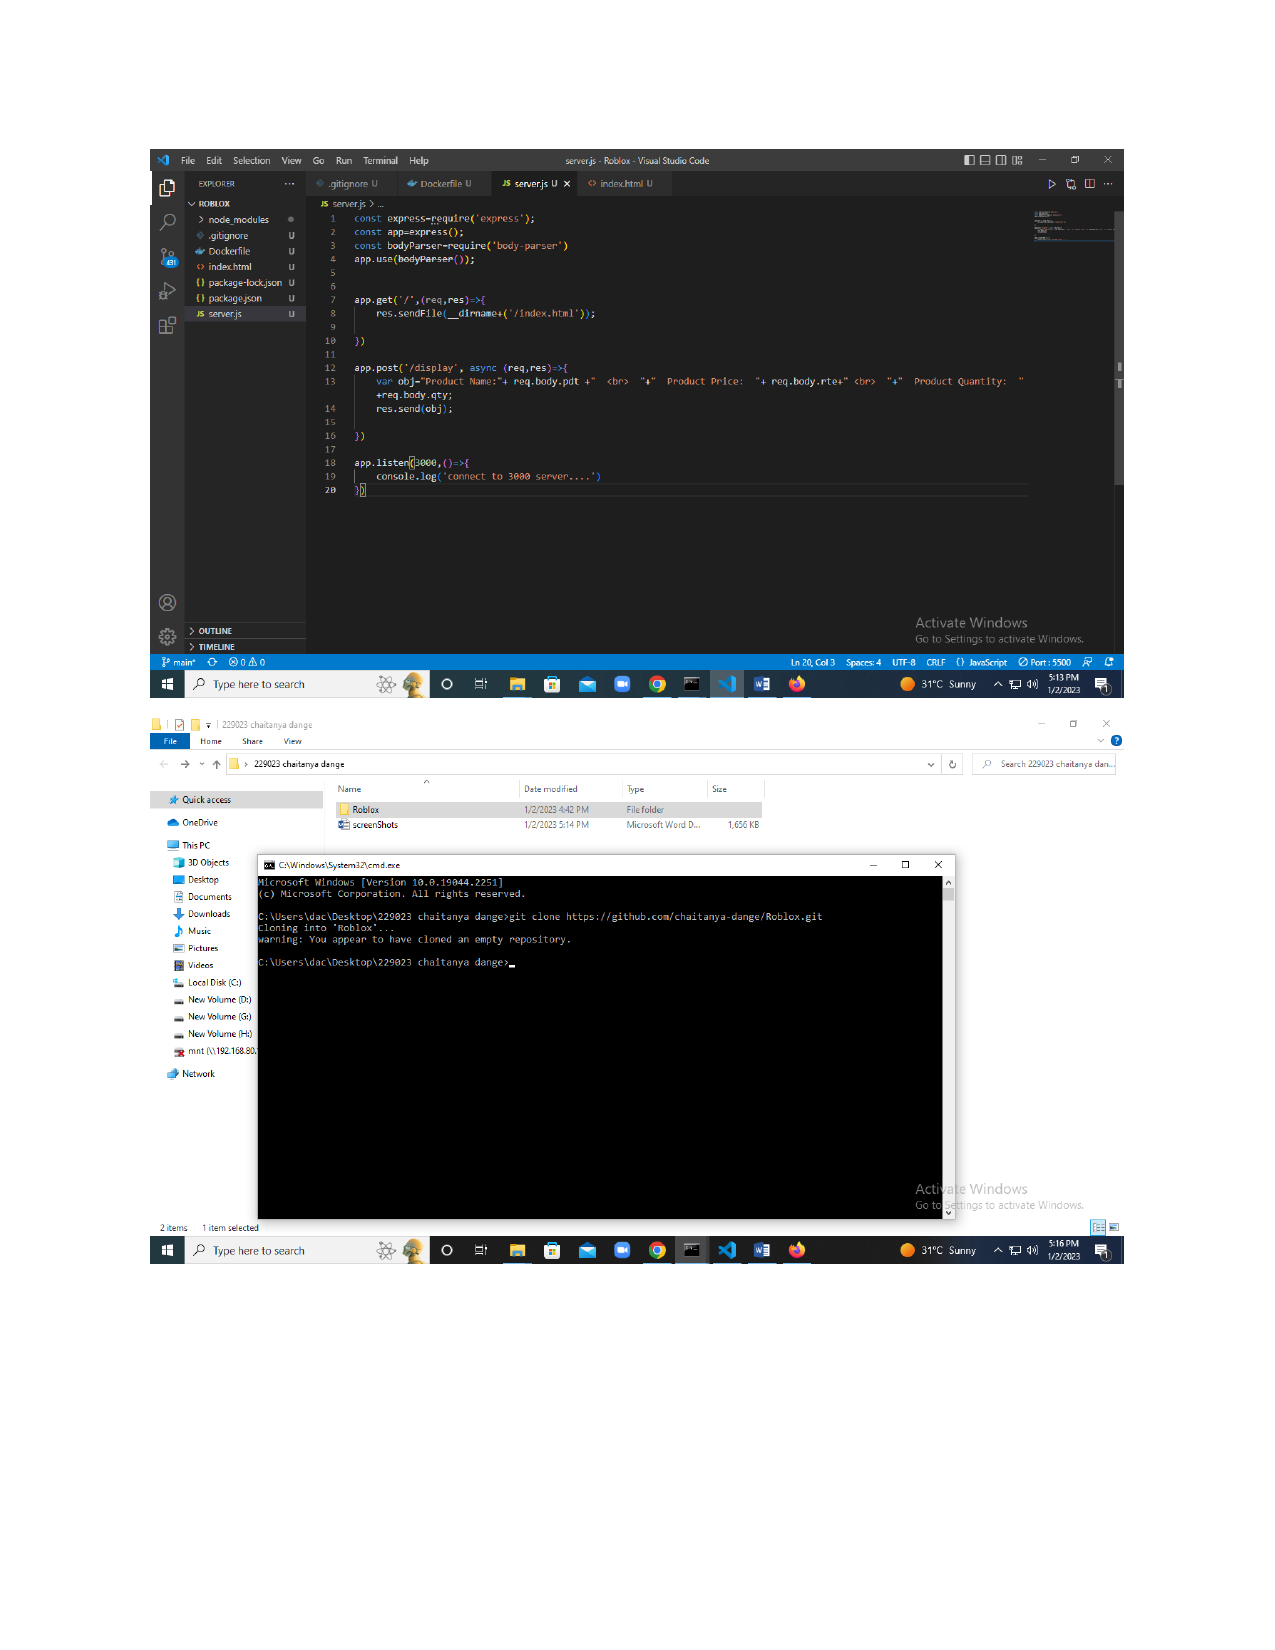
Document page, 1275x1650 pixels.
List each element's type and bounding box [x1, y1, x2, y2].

picture [150, 716, 1124, 1264]
picture [150, 149, 1124, 698]
